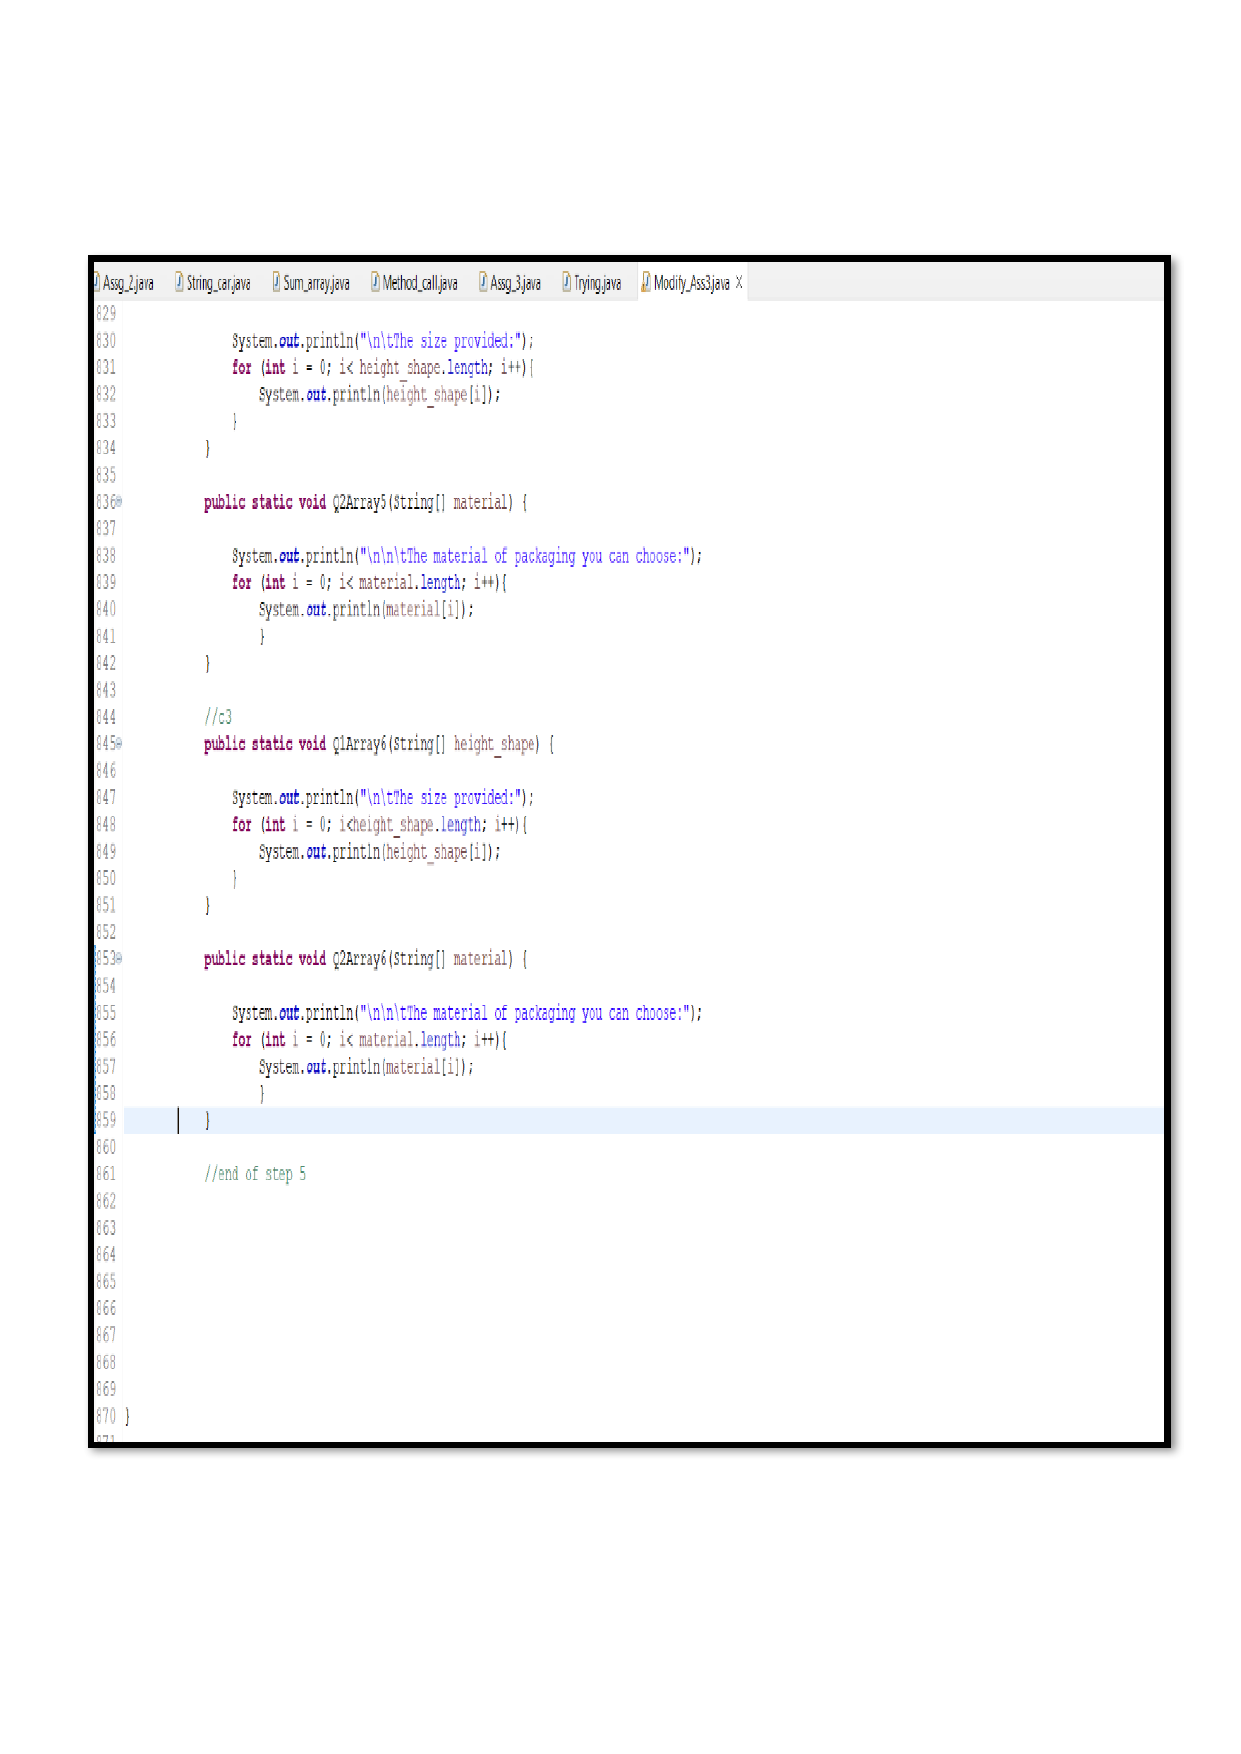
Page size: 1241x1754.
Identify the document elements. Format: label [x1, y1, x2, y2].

picture [94, 262, 1164, 1442]
